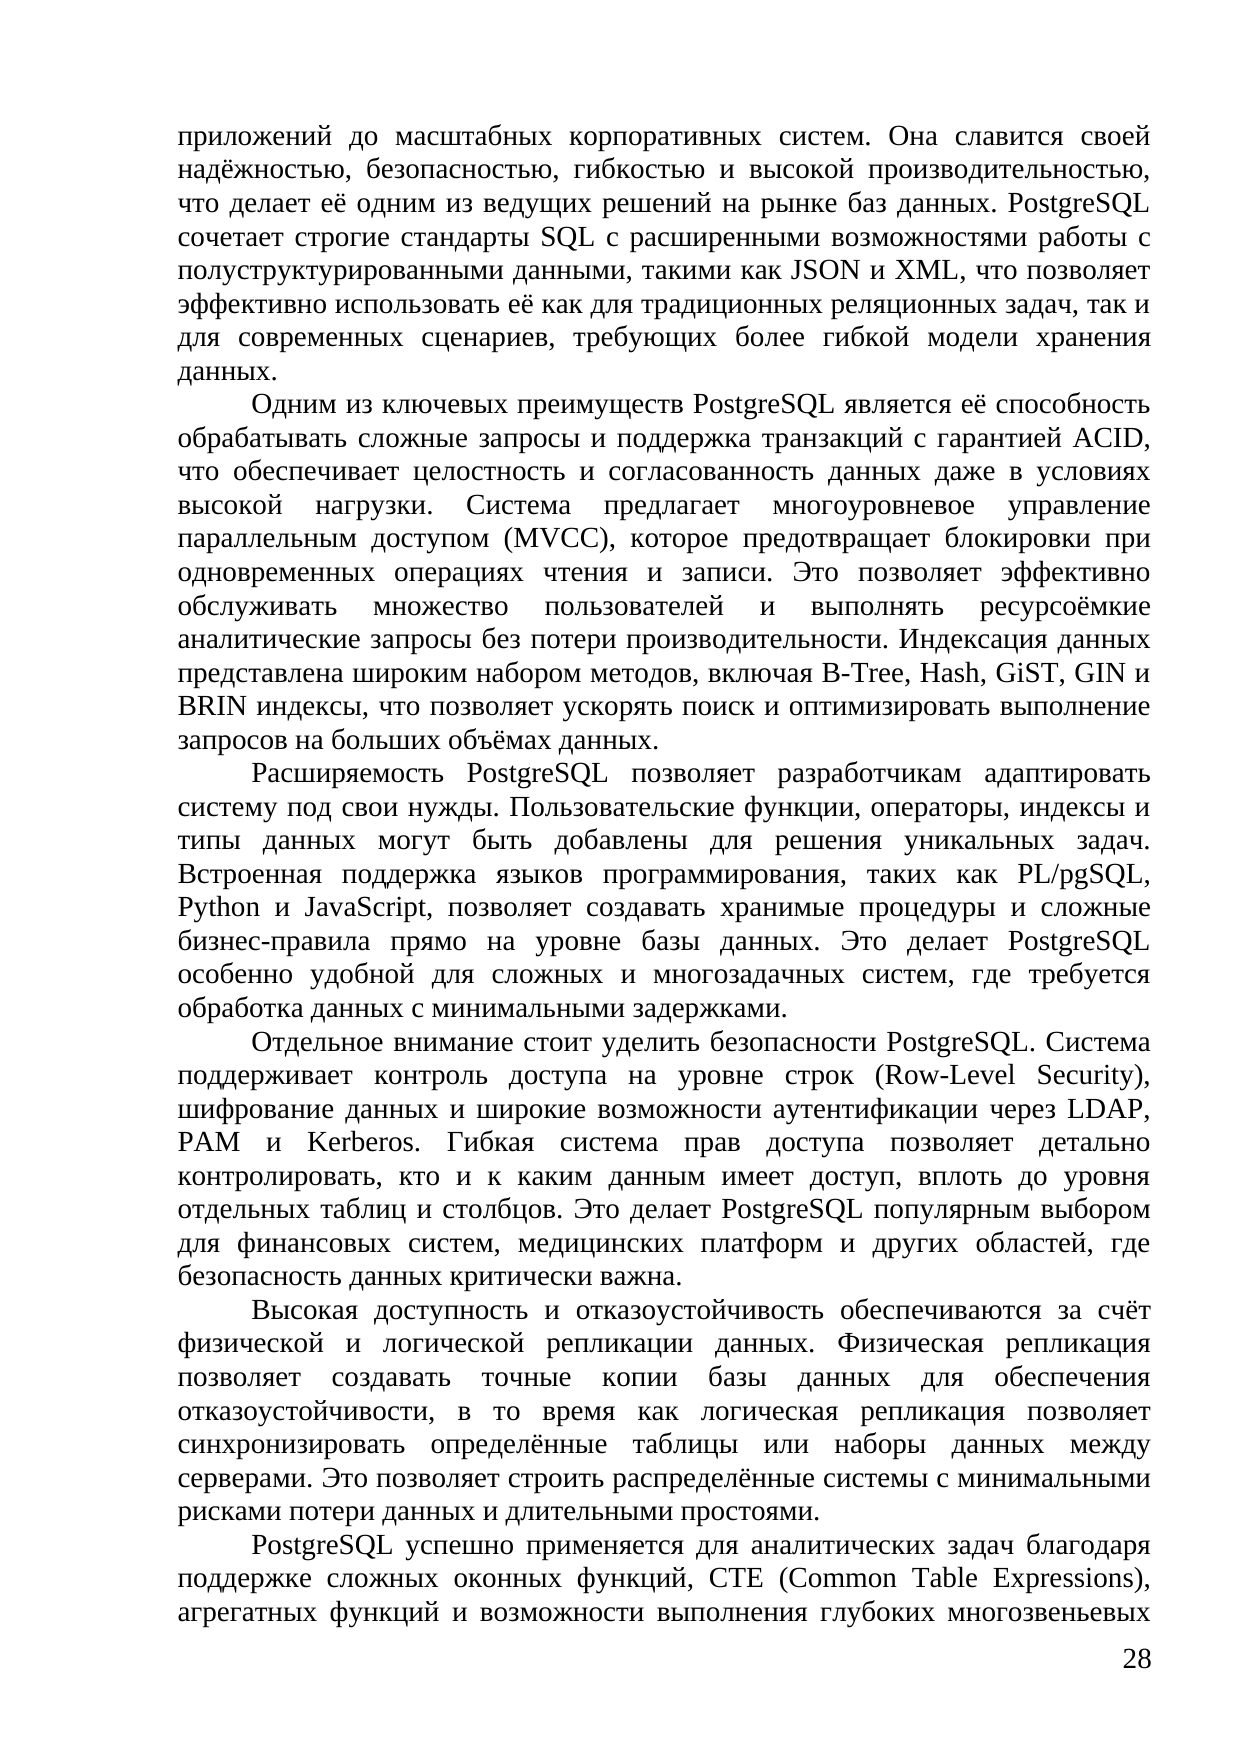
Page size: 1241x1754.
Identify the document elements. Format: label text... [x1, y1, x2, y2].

text Расширяемость PostgreSQL позволяет разработчикам адаптировать систему под свои нужды. Пользовательские функции, операторы, индексы и типы данных могут быть добавлены для решения уникальных задач. Встроенная поддержка языков программирования, таких как PL/pgSQL, Python и JavaScript, позволяет создавать хранимые процедуры и сложные бизнес-правила прямо на уровне базы данных. Это делает PostgreSQL особенно удобной для сложных и многозадачных систем, где требуется обработка данных с минимальными задержками. [177, 755, 1152, 1024]
text Высокая доступность и отказоустойчивость обеспечиваются за счёт физической и логической репликации данных. Физическая репликация позволяет создавать точные копии базы данных для обеспечения отказоустойчивости, в то время как логическая репликация позволяет синхронизировать определённые таблицы или наборы данных между серверами. Это позволяет строить распределённые системы с минимальными рисками потери данных и длительными простоями. [177, 1292, 1152, 1527]
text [177, 1527, 1152, 1627]
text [177, 118, 1152, 386]
text Одним из ключевых преимуществ PostgreSQL является её способность обрабатывать сложные запросы и поддержка транзакций с гарантией ACID, что обеспечивает целостность и согласованность данных даже в условиях высокой нагрузки. Система предлагает многоуровневое управление параллельным доступом (MVCC), которое предотвращает блокировки при одновременных операциях чтения и записи. Это позволяет эффективно обслуживать множество пользователей и выполнять ресурсоёмкие аналитические запросы без потери производительности. Индексация данных представлена широким набором методов, включая B-Tree, Hash, GiST, GIN и BRIN индексы, что позволяет ускорять поиск и оптимизировать выполнение запросов на больших объёмах данных. [177, 386, 1152, 755]
text Отдельное внимание стоит уделить безопасности PostgreSQL. Система поддерживает контроль доступа на уровне строк (Row-Level Security), шифрование данных и широкие возможности аутентификации через LDAP, PAM и Kerberos. Гибкая система прав доступа позволяет детально контролировать, кто и к каким данным имеет доступ, вплоть до уровня отдельных таблиц и столбцов. Это делает PostgreSQL популярным выбором для финансовых систем, медицинских платформ и других областей, где безопасность данных критически важна. [177, 1024, 1152, 1292]
